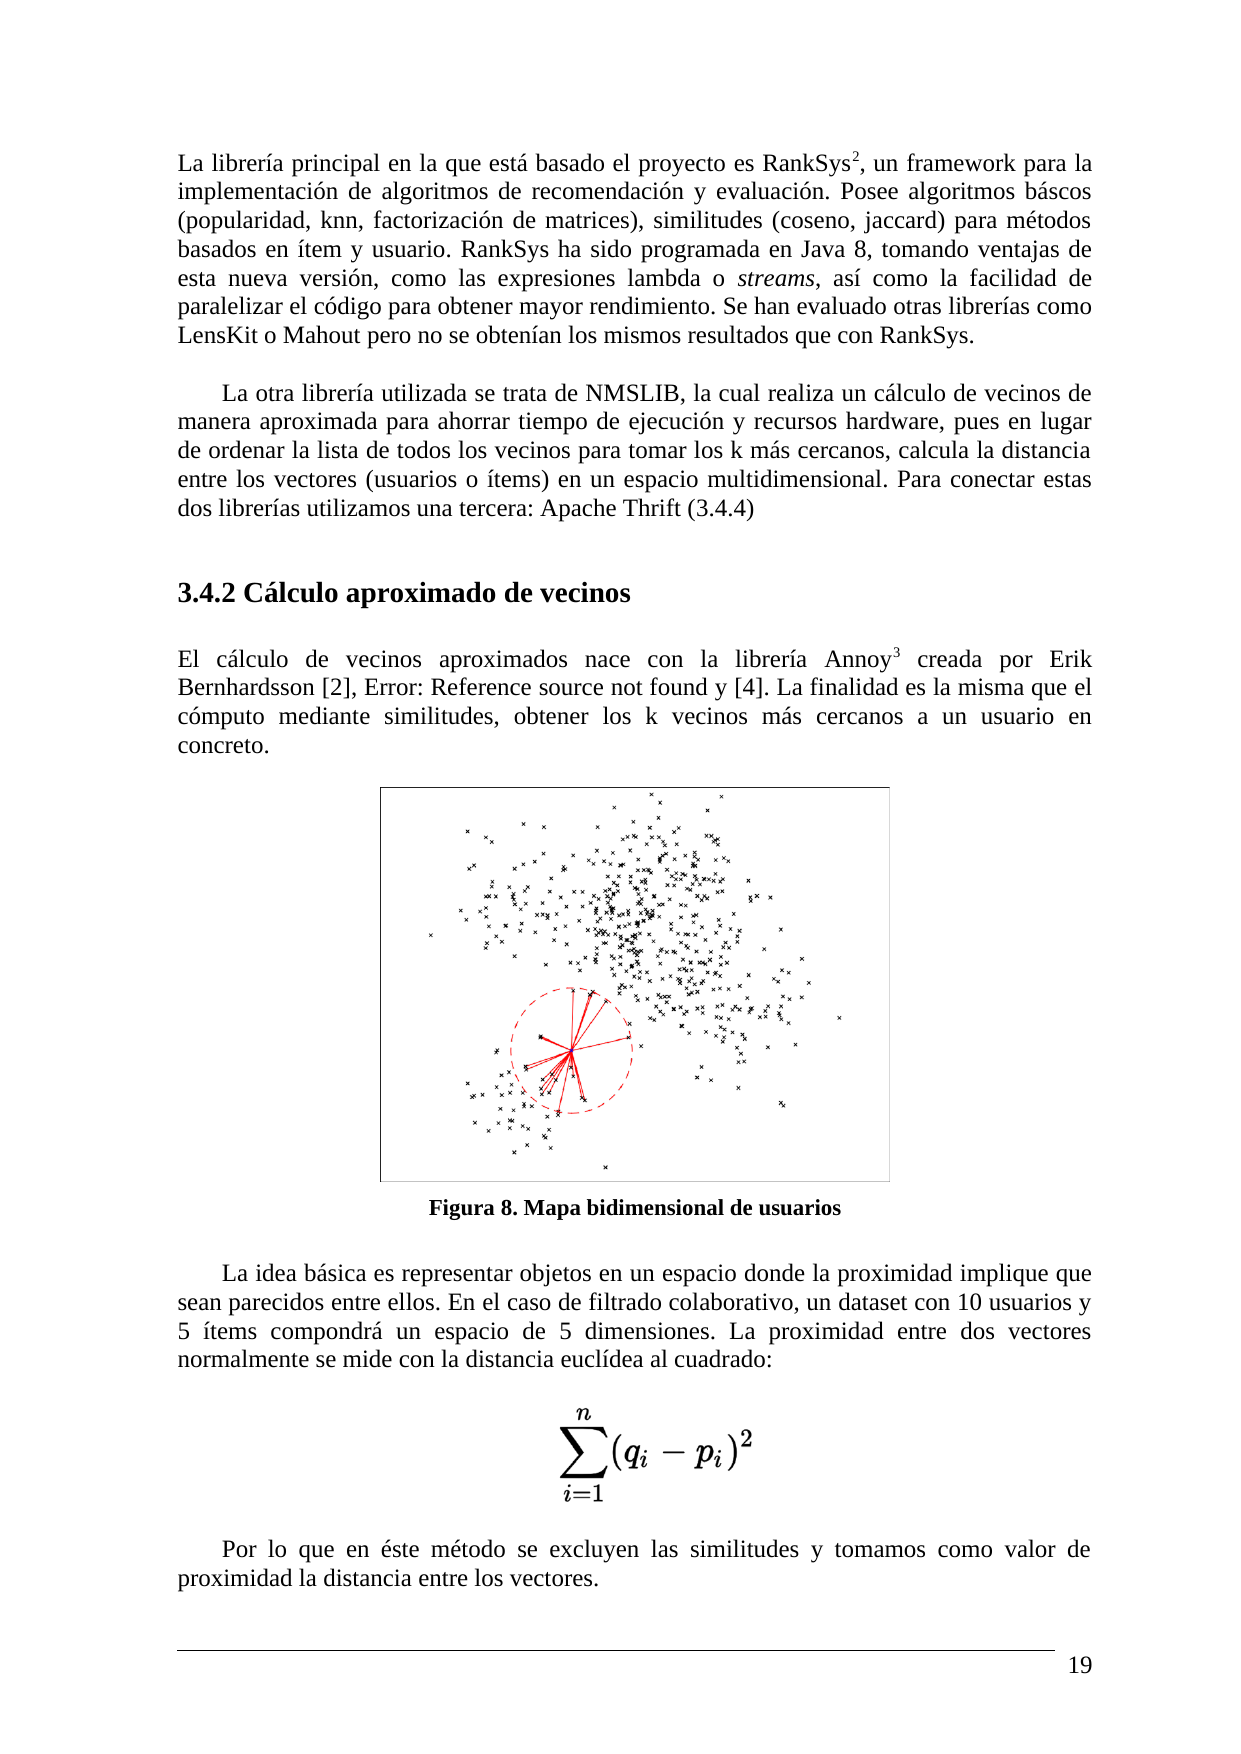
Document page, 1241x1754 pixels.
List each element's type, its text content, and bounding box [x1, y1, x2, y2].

subtitle Cálculo aproximado de vecinos [177, 575, 1092, 609]
text La otra librería utilizada se trata de NMSLIB, la cual realiza un cálculo de vecinos de manera aproximada para ahorrar tiempo de ejecución y recursos hardware, pues en lugar de ordenar la lista de todos los vecinos para tomar los k más cercanos, calcula la distancia entre los vectores (usuarios o ítems) en un espacio multidimensional. Para conectar estas dos librerías utilizamos una tercera: Apache Thrift (3.4.4) [177, 378, 1092, 521]
picture [556, 1402, 758, 1506]
text La idea básica es representar objetos en un espacio donde la proximidad implique que sean parecidos entre ellos. En el caso de filtrado colaborativo, un dataset con 10 usuarios y 5 ítems compondrá un espacio de 5 dimensiones. La proximidad entre dos vectores normalmente se mide con la distancia euclídea al cuadrado: [177, 1258, 1092, 1373]
text Por lo que en éste método se excluyen las similitudes y tomamos como valor de proximidad la distancia entre los vectores. [177, 1534, 1092, 1591]
picture [380, 787, 890, 1182]
text La librería principal en la que está basado el proyecto es RankSys2, un framework para la implementación de algoritmos de recomendación y evaluación. Posee algoritmos báscos (popularidad, knn, factorización de matrices), similitudes (coseno, jaccard) para métodos basados en ítem y usuario. RankSys ha sido programada en Java 8, tomando ventajas de esta nueva versión, como las expresiones lambda o streams, así como la facilidad de paralelizar el código para obtener mayor rendimiento. Se han evaluado otras librerías como LensKit o Mahout pero no se obtenían los mismos resultados que con RankSys. [177, 148, 1092, 349]
